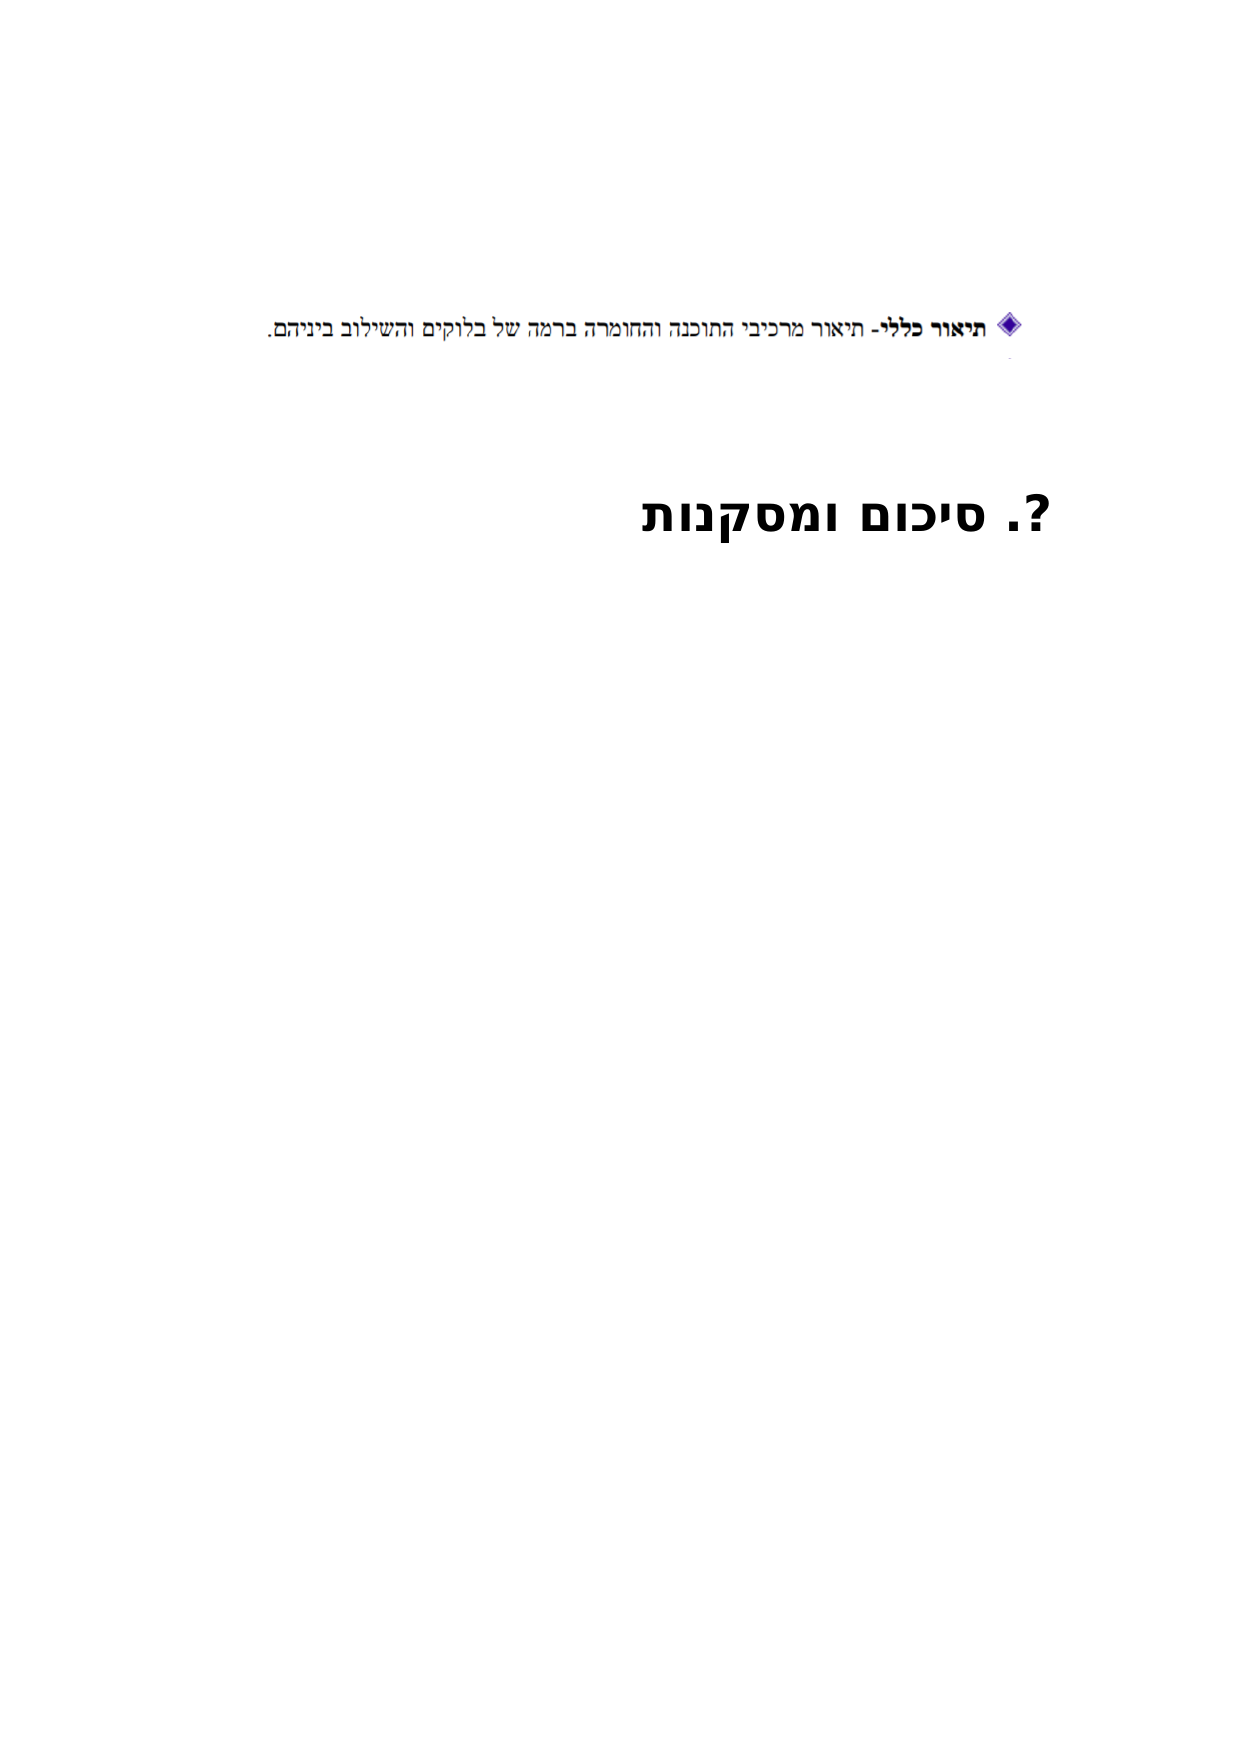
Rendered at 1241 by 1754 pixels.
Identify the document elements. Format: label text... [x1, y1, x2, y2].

picture [187, 309, 1053, 359]
text ?. סיכום ומסקנות [187, 485, 1053, 543]
